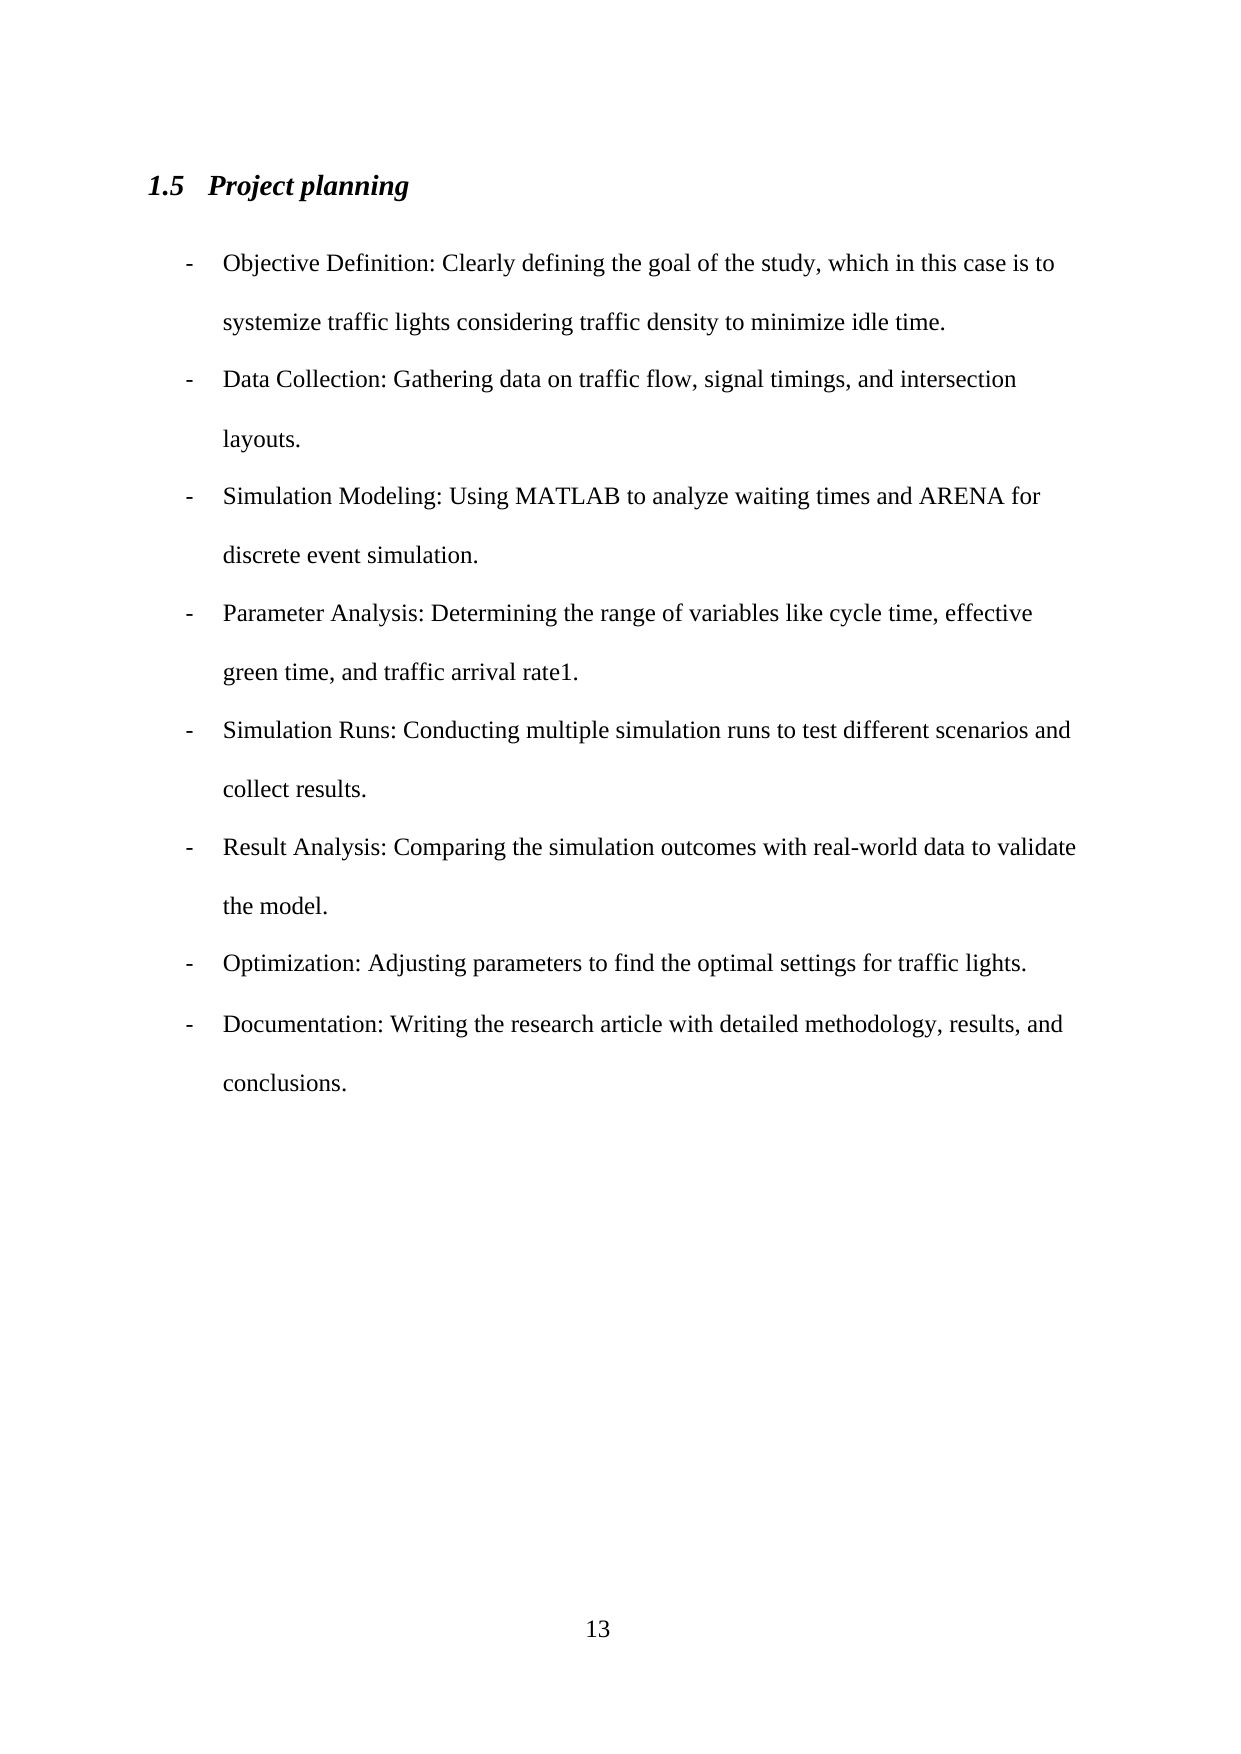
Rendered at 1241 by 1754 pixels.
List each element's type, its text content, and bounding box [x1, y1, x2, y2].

list Data Collection: Gathering data on traffic flow, signal timings, and intersection layouts. [185, 364, 1092, 452]
list Objective Definition: Clearly defining the goal of the study, which in this case is to systemize traffic lights considering traffic density to minimize idle time. [185, 248, 1092, 336]
subtitle Project planning [148, 168, 1092, 202]
list Documentation: Writing the research article with detailed methodology, results, and conclusions. [185, 1009, 1092, 1097]
list Result Analysis: Comparing the simulation outcomes with real-world data to validate the model. [185, 831, 1092, 919]
list Simulation Modeling: Using MATLAB to analyze waiting times and ARENA for discrete event simulation. [185, 481, 1092, 569]
list Optimization: Adjusting parameters to find the optimal settings for traffic lights. [185, 948, 1092, 979]
list Simulation Runs: Conducting multiple simulation runs to test different scenarios and collect results. [185, 715, 1092, 803]
list Parameter Analysis: Determining the range of variables like cycle time, effective green time, and traffic arrival rate1. [185, 598, 1092, 686]
